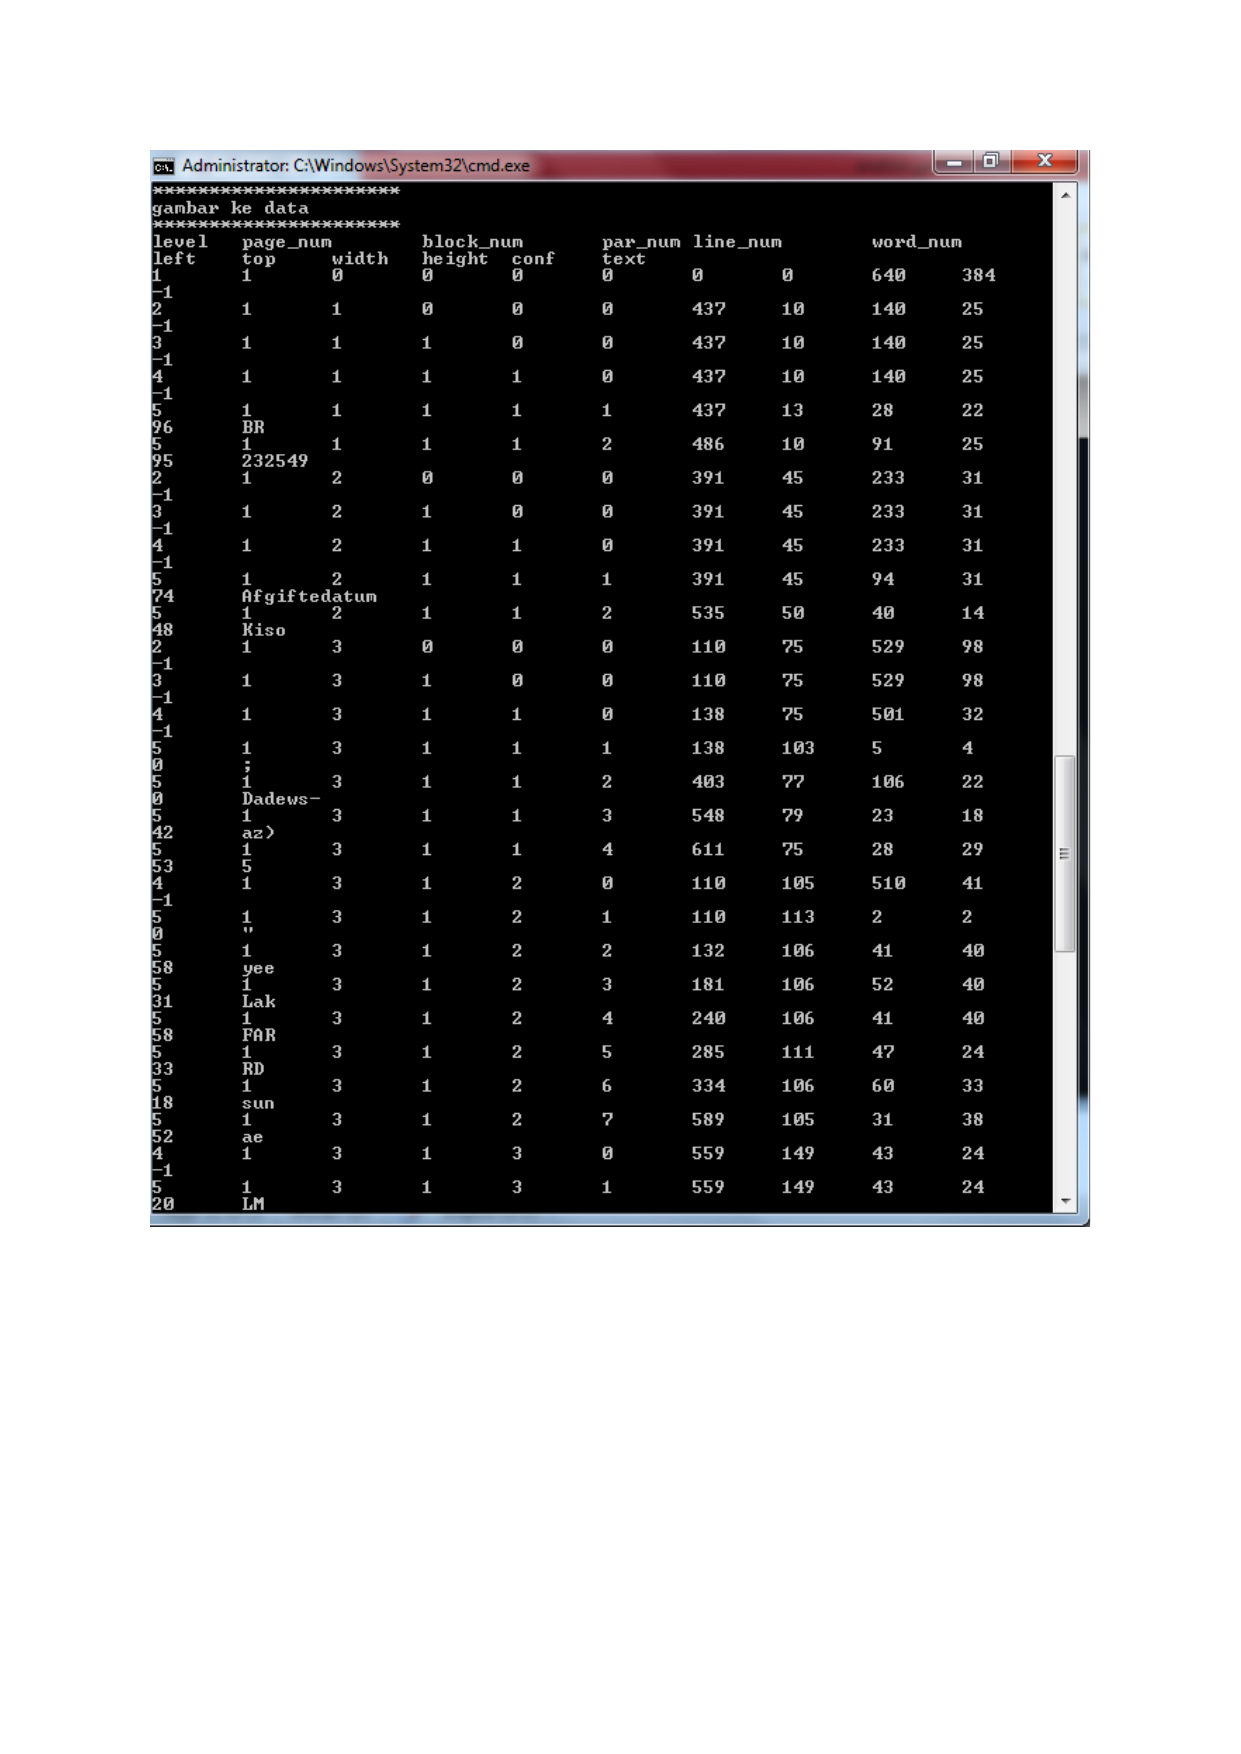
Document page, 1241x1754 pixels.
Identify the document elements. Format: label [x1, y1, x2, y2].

picture [150, 150, 1091, 1227]
